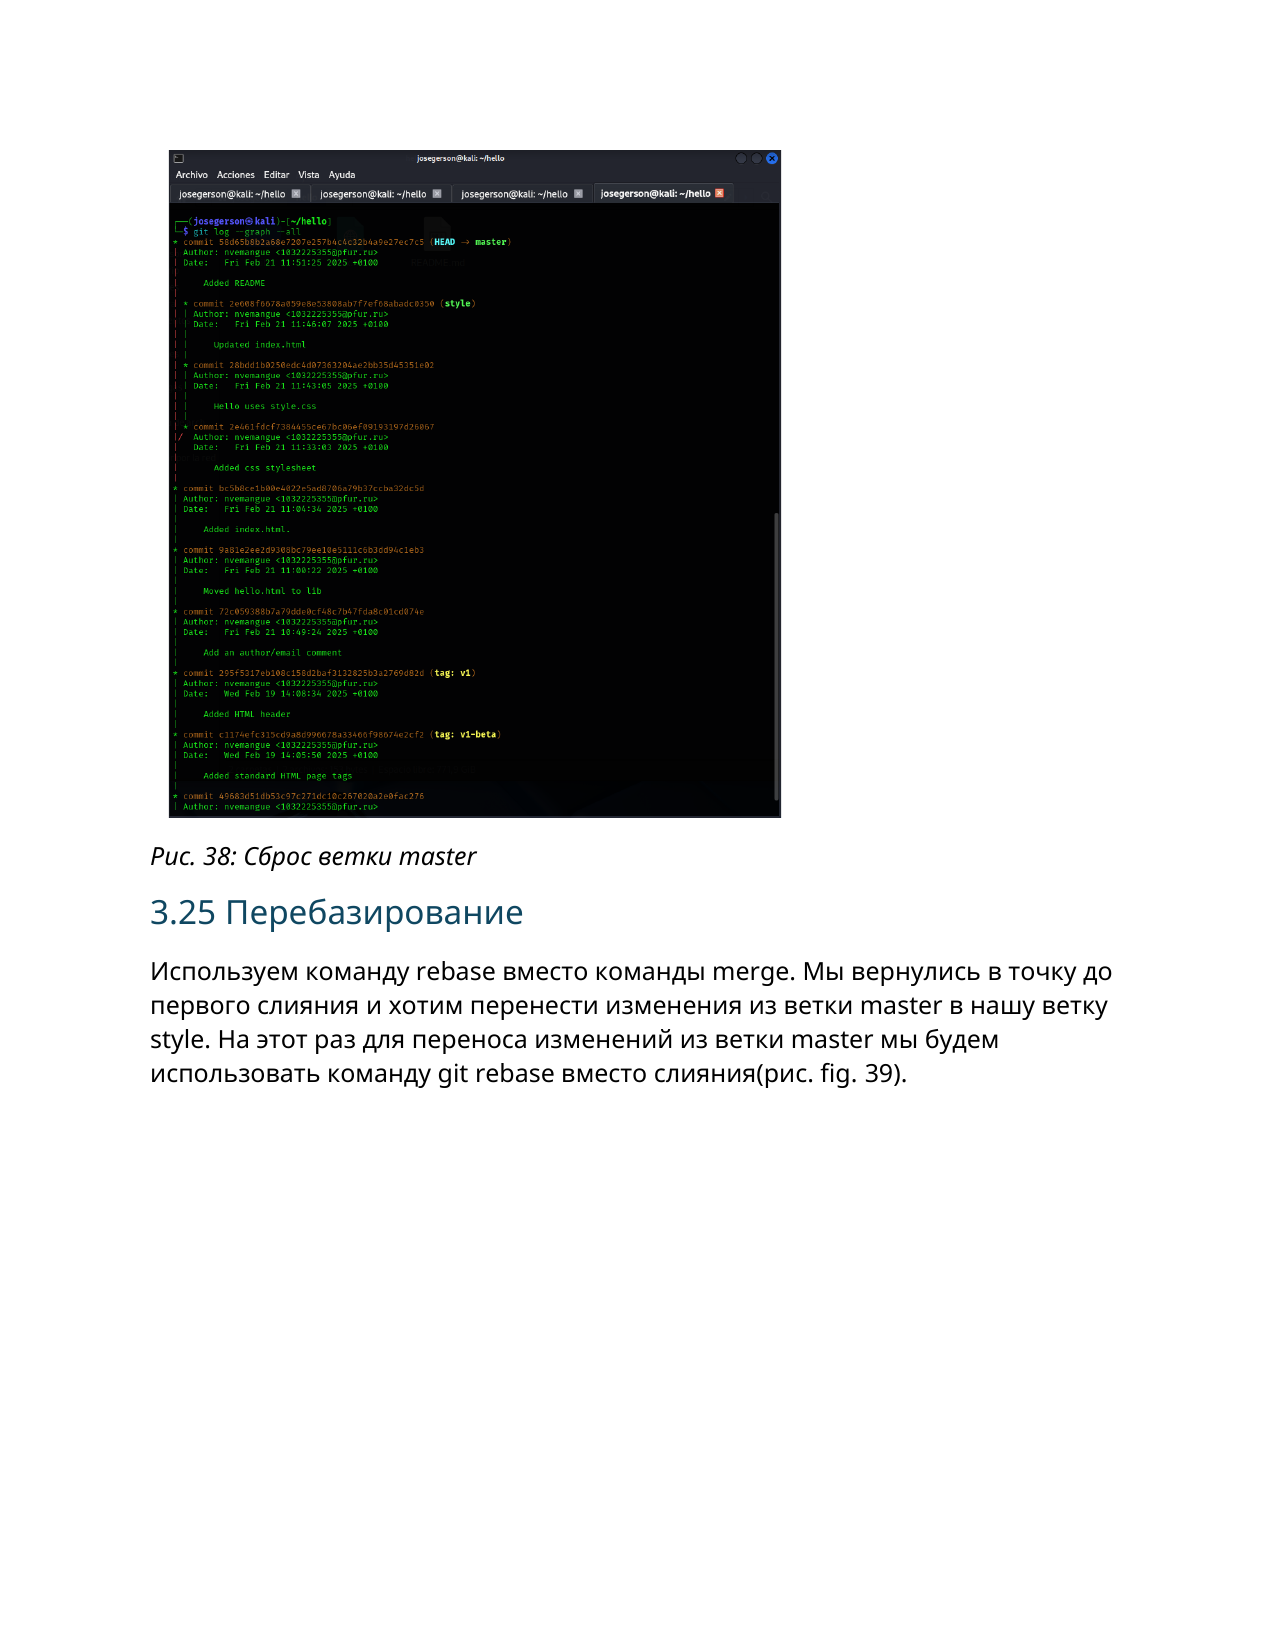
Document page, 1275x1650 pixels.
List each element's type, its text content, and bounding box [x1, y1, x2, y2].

text Используем команду rebase вместо команды merge. Мы вернулись в точку до первого слияния и хотим перенести изменения из ветки master в нашу ветку style. На этот раз для переноса изменений из ветки master мы будем использовать команду git rebase вместо слияния(рис. fig. 39). [150, 953, 1125, 1089]
subtitle 3.25 Перебазирование [150, 889, 1125, 934]
text Рис. 38: Сброс ветки master [150, 838, 1125, 872]
picture [168, 150, 782, 818]
